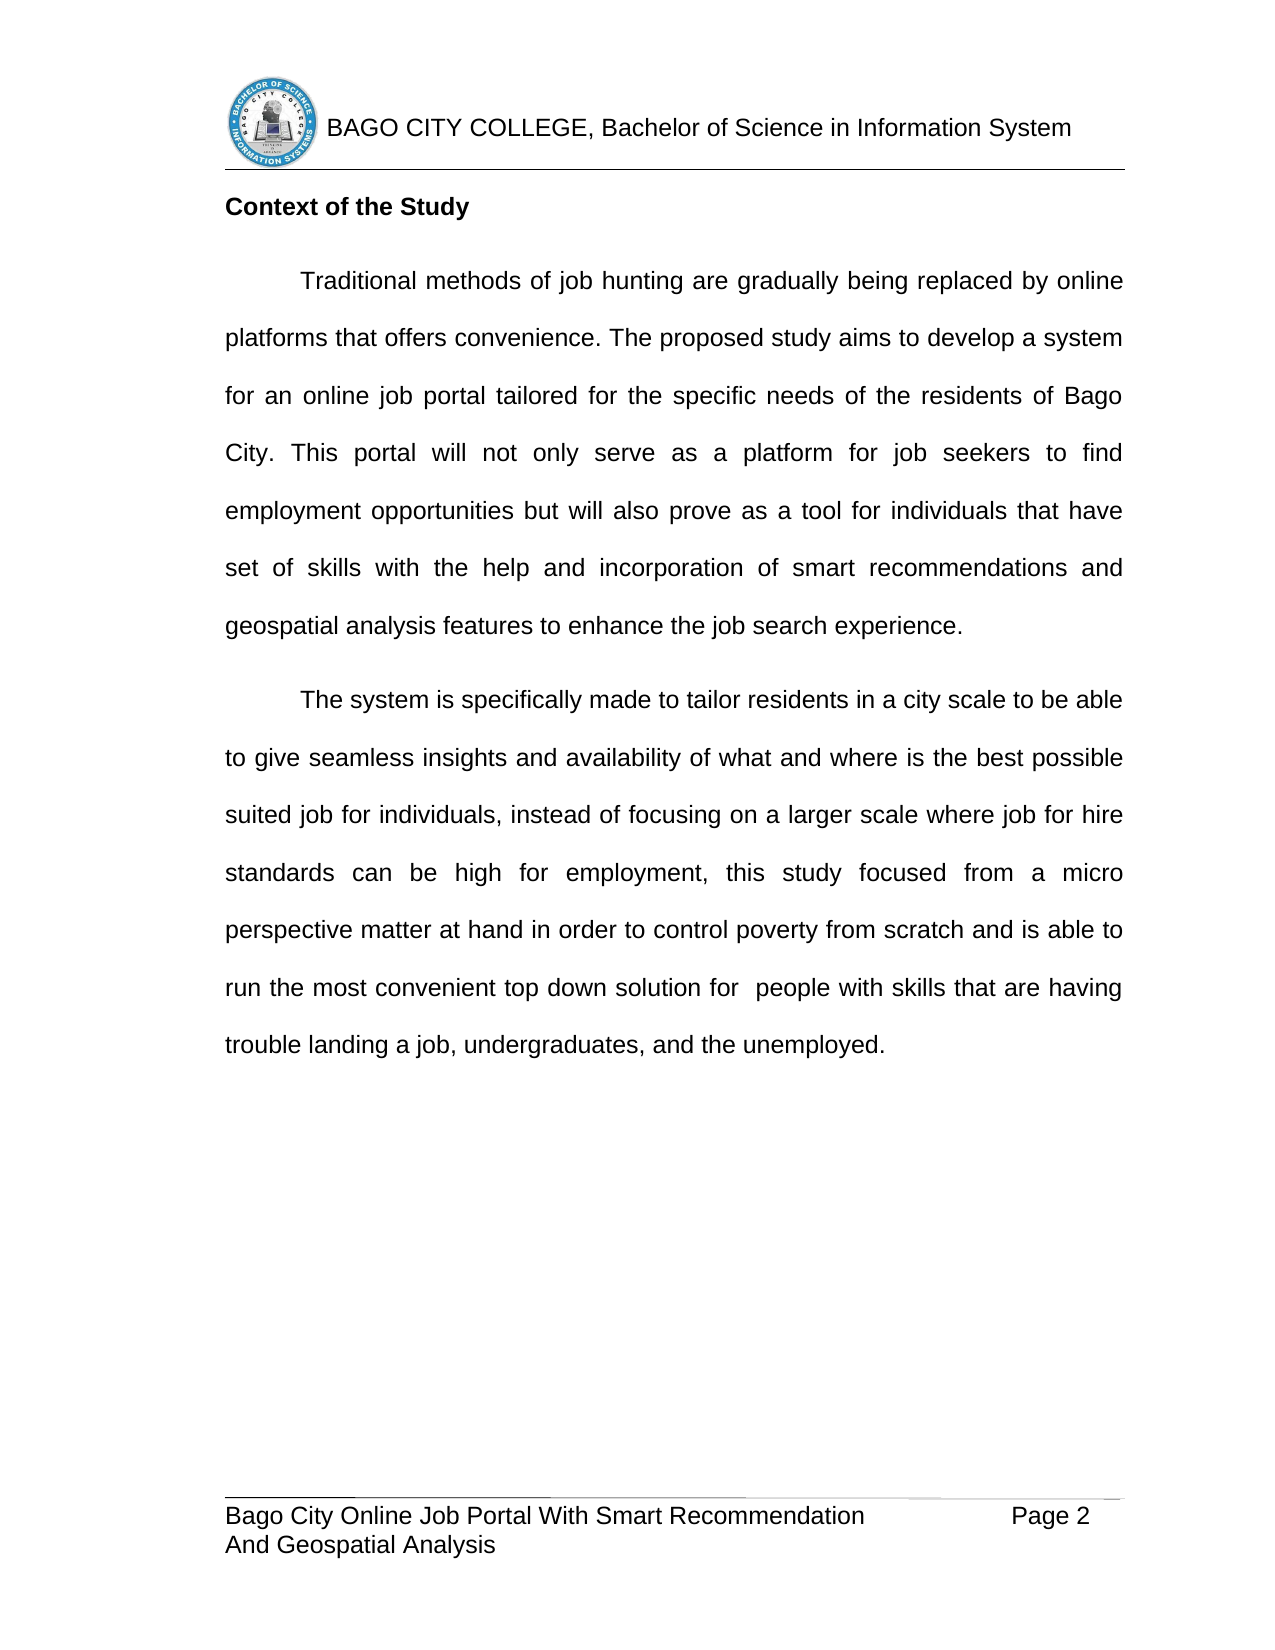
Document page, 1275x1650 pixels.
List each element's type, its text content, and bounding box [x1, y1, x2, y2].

text Context of the Study [225, 192, 1125, 221]
text The system is specifically made to tailor residents in a city scale to be able to give seamless insights and availability of what and where is the best possible suited job for individuals, instead of focusing on a larger scale where job for hire standards can be high for employment, this study focused from a micro perspective matter at hand in order to control poverty from scratch and is able to run the most convenient top down solution for people with skills that are having trouble landing a job, undergraduates, and the unemployed. [225, 685, 1125, 1059]
text Traditional methods of job hunting are gradually being replaced by online platforms that offers convenience. The proposed study aims to develop a system for an online job portal tailored for the specific needs of the residents of Bago City. This portal will not only serve as a platform for job seekers to find employment opportunities but will also prove as a tool for individuals that have set of skills with the help and incorporation of smart recommendations and geospatial analysis features to enhance the job search experience. [225, 266, 1125, 640]
picture [225, 75, 320, 169]
